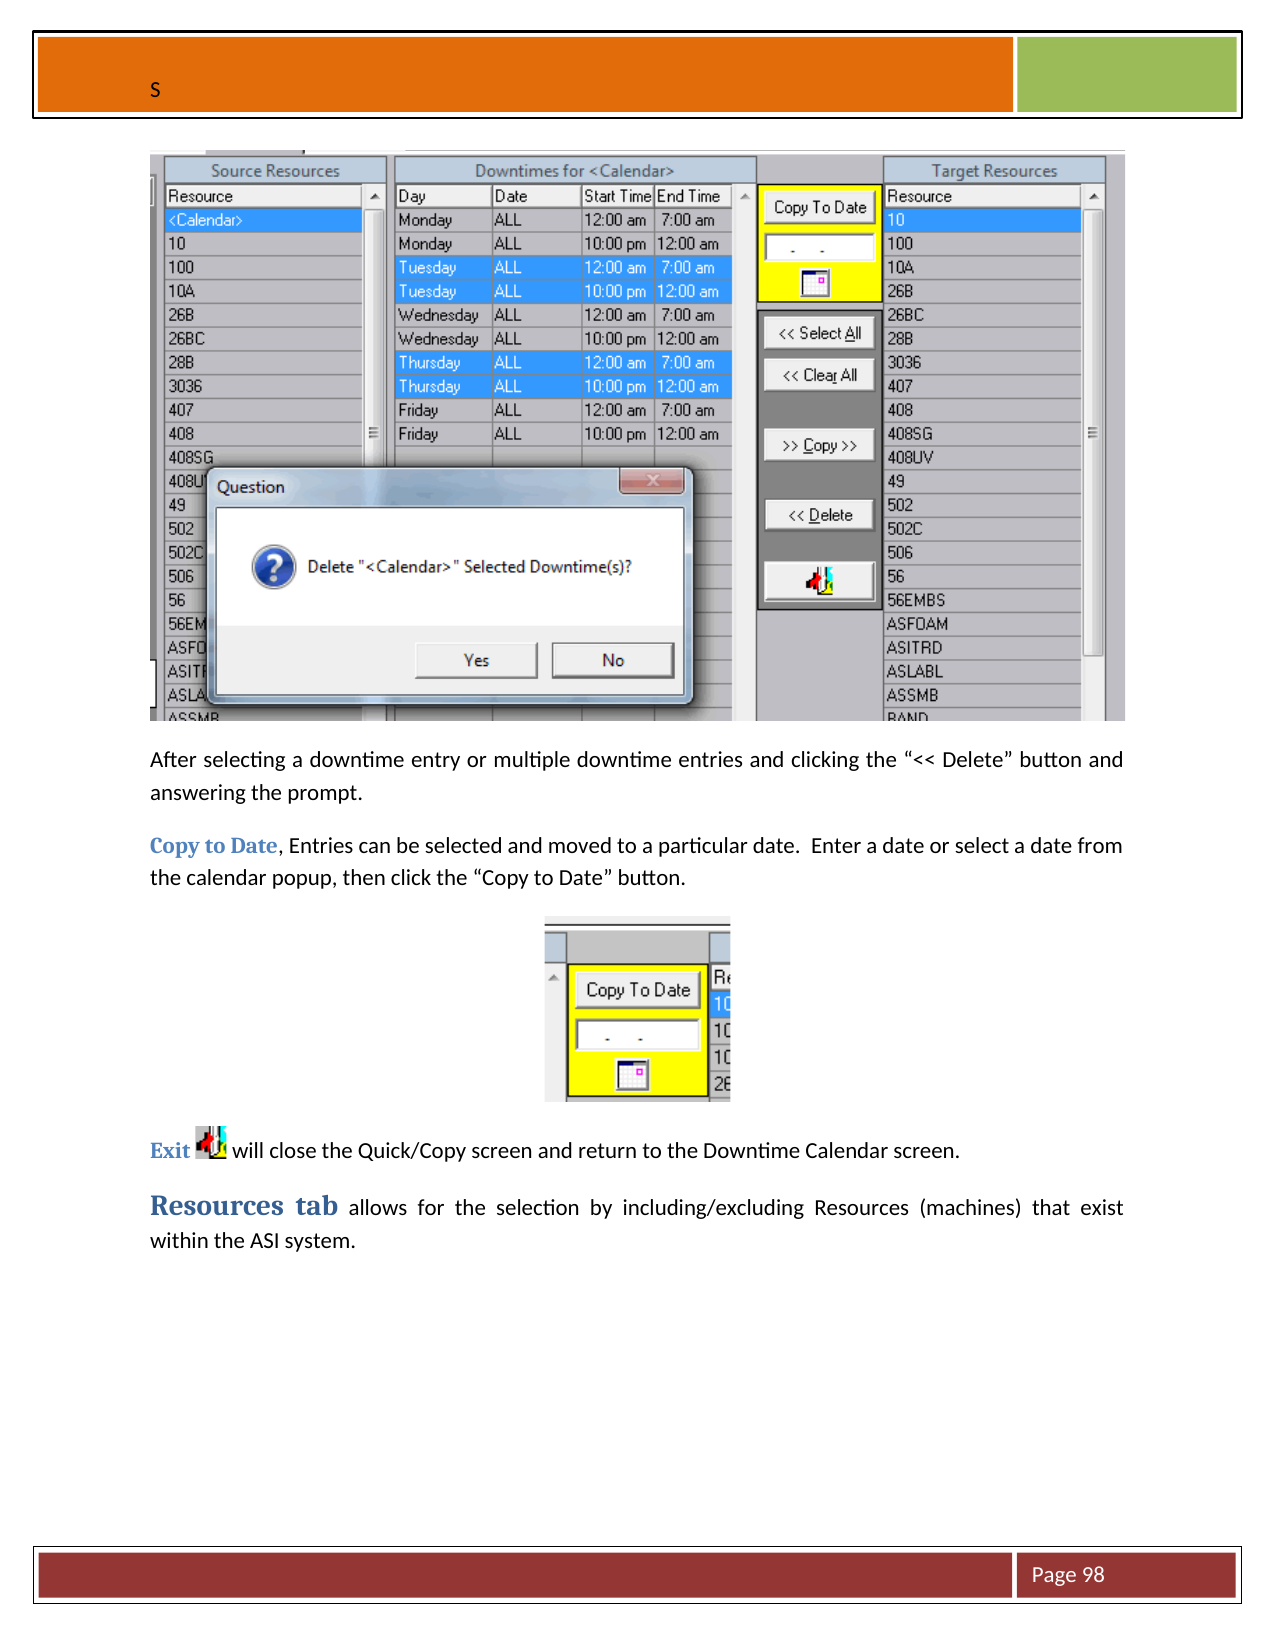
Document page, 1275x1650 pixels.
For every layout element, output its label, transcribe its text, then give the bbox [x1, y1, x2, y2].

text Exit will close the Quick/Copy screen and return to the Downtime Calendar screen. [150, 1127, 1125, 1164]
text Resources tab allows for the selection by including/excluding Resources (machines) that exist within the ASI system. [150, 1189, 1125, 1254]
text After selecting a downtime entry or multiple downtime entries and clicking the “<< Delete” button and answering the prompt. [150, 746, 1125, 806]
text Copy to Date, Entries can be selected and moved to a particular date. Enter a date or select a date from the calendar popup, then click the “Copy to Date” button. [150, 831, 1125, 891]
picture [195, 1126, 227, 1159]
picture [150, 150, 1125, 721]
picture [544, 916, 731, 1102]
